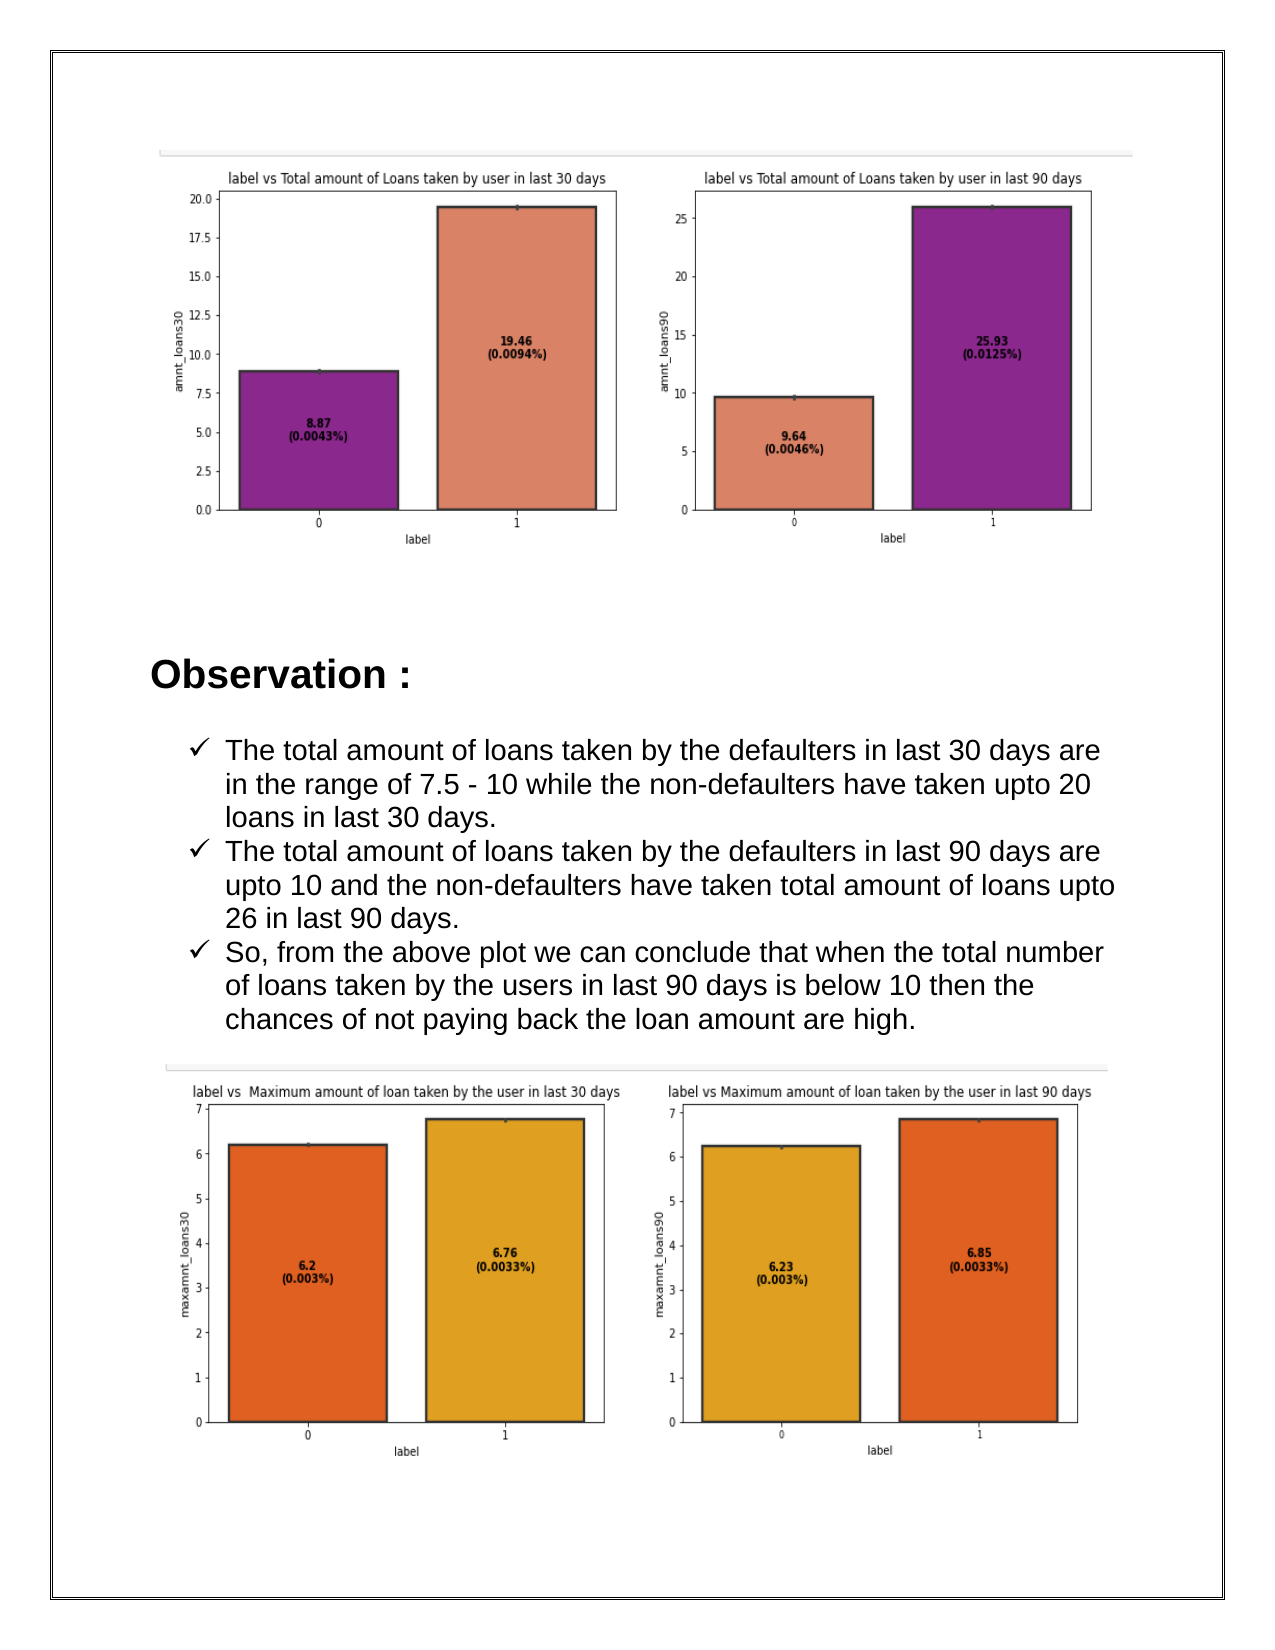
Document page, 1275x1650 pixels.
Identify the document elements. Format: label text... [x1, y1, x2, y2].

list The total amount of loans taken by the defaulters in last 90 days are upto 10 and the non-defaulters have taken total amount of loans upto 26 in last 90 days. [187, 834, 1125, 934]
picture [150, 1064, 1108, 1479]
list So, from the above plot we can conclude that when the total number of loans taken by the users in last 90 days is below 10 then the chances of not paying back the loan amount are high. [187, 934, 1125, 1035]
list The total amount of loans taken by the defaulters in last 30 days are in the range of 7.5 - 10 while the non-defaulters have taken upto 20 loans in last 30 days. [187, 733, 1125, 834]
picture [150, 150, 1133, 566]
subtitle Observation : [150, 650, 1125, 697]
